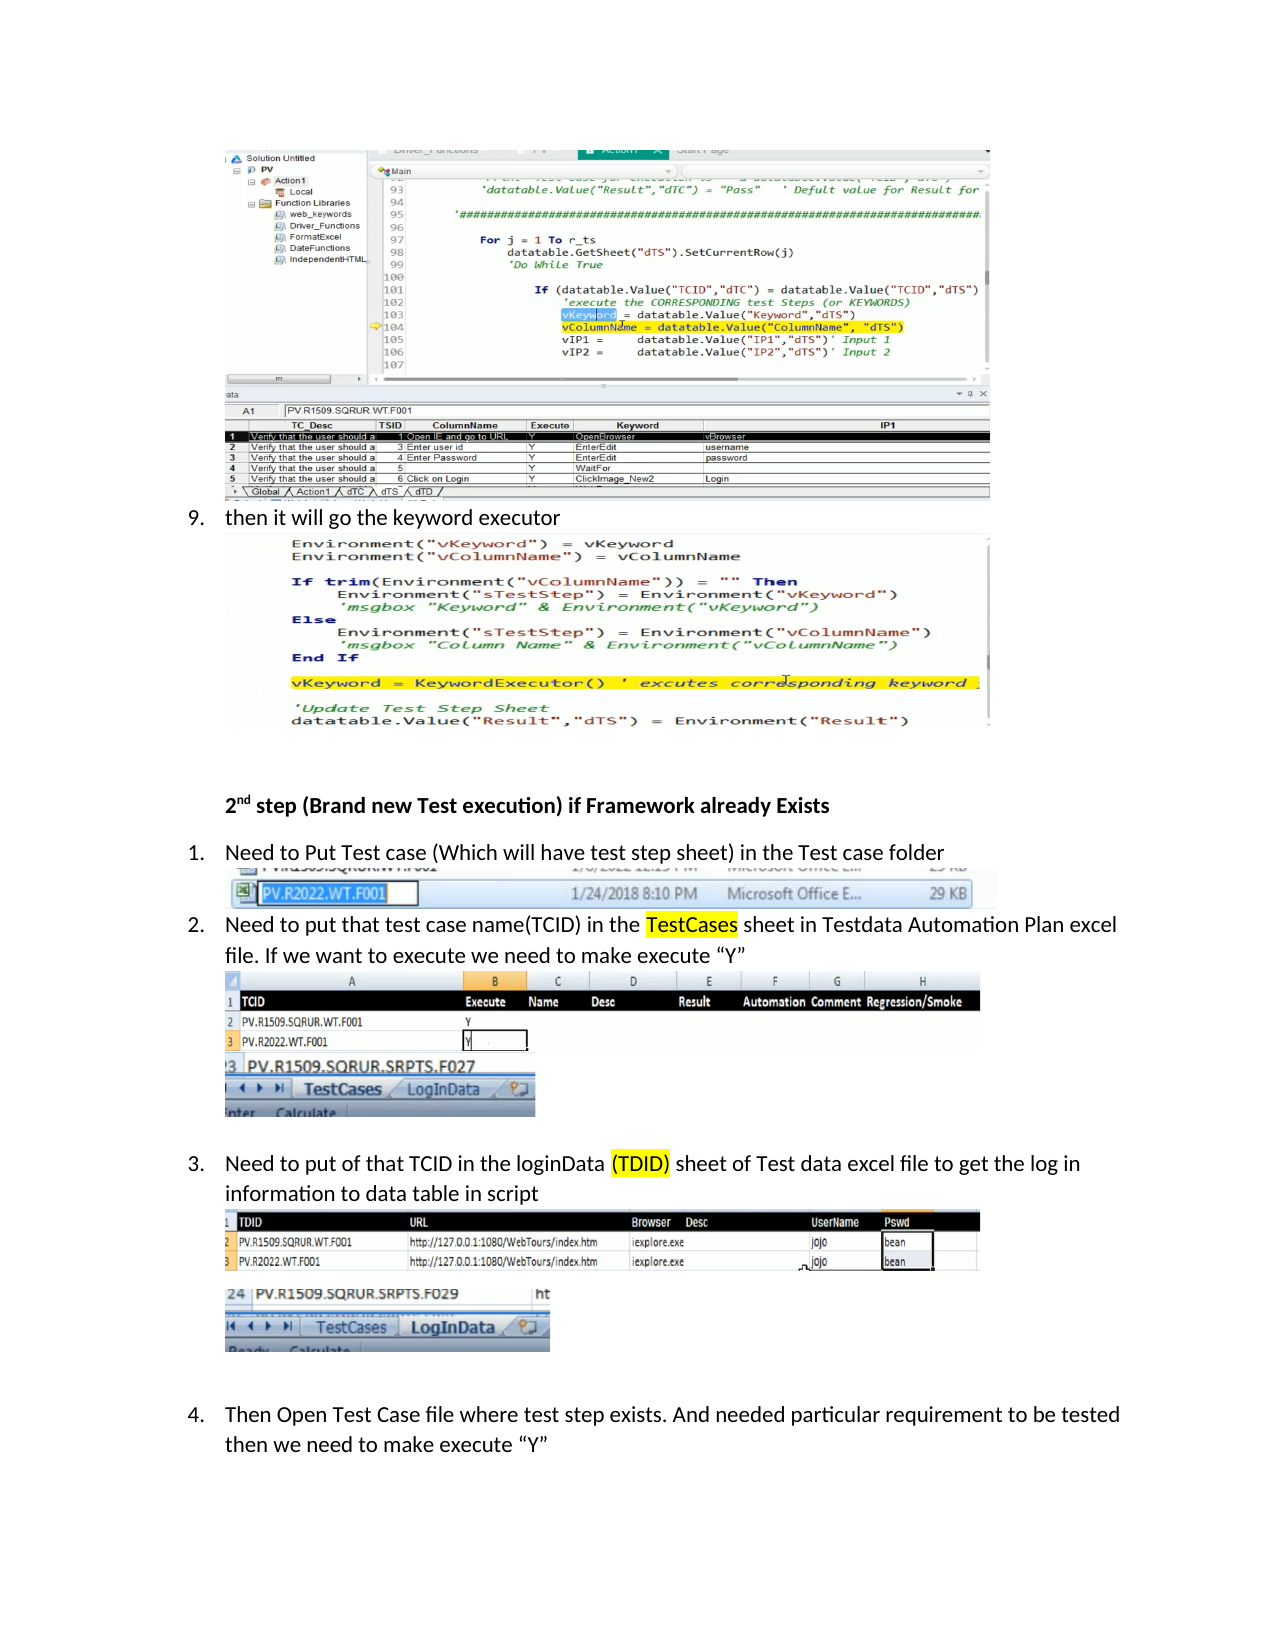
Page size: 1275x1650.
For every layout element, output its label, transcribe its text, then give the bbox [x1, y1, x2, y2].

list Then Open Test Case file where test step exists. And needed particular requirement to be tested then we need to make execute “Y” [187, 1400, 1125, 1458]
picture [225, 1052, 536, 1117]
picture [225, 150, 990, 501]
picture [225, 1289, 550, 1352]
picture [225, 868, 997, 909]
picture [225, 533, 990, 729]
picture [225, 1209, 980, 1271]
text 2nd step (Brand new Test execution) if Framework already Exists [225, 792, 1125, 820]
list Need to Put Test case (Which will have test step sheet) in the Test case folder [187, 838, 1125, 867]
list then it will go the keyword executor [187, 503, 1125, 531]
list Need to put of that TCID in the loginData (TDID) sheet of Test data excel file to get the log in information to data table in script [187, 1149, 1125, 1207]
list Need to put that test case name(TCID) in the TestCases sheet in Testdata Automation Plan excel file. If we want to execute we need to make execute “Y” [187, 911, 1125, 969]
picture [225, 971, 980, 1051]
